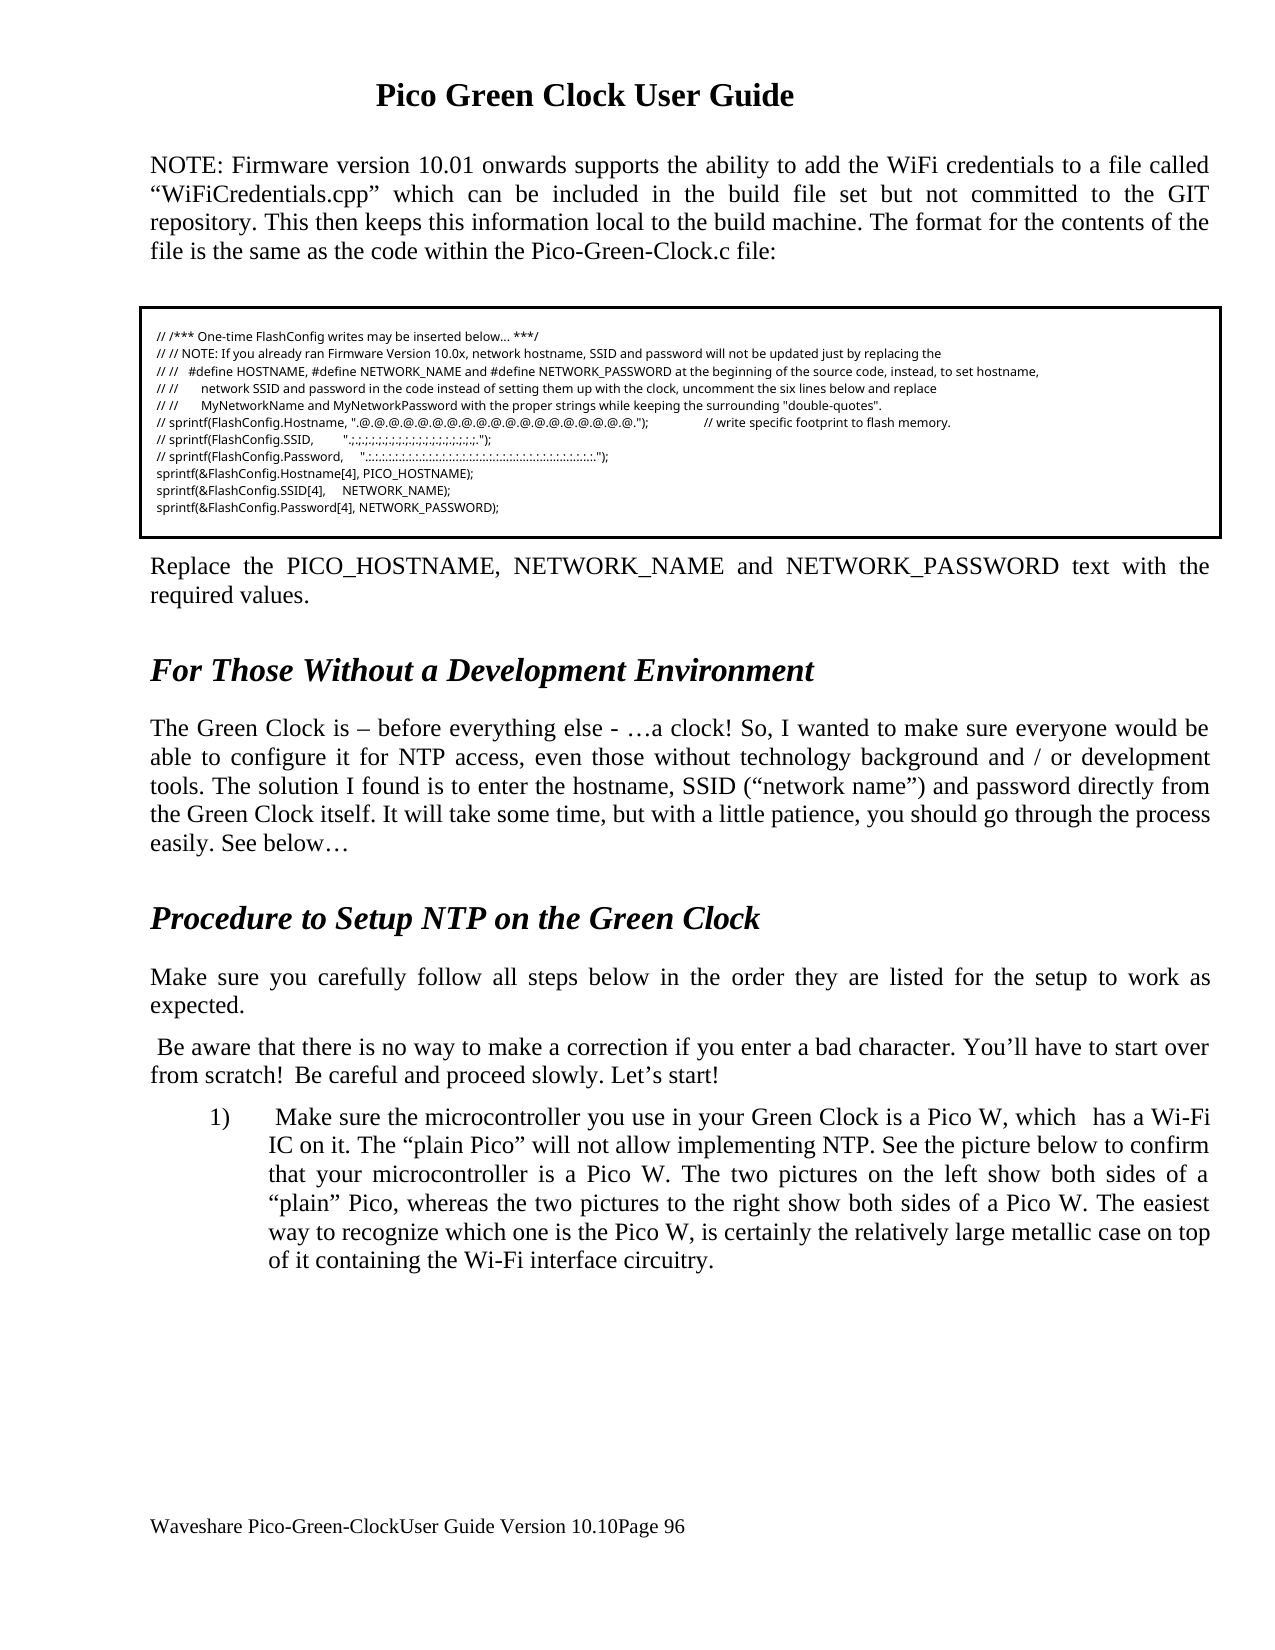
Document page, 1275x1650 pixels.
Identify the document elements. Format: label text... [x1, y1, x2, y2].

text // // NOTE: If you already ran Firmware Version 10.0x, network hostname, SSID and password will not be updated just by replacing the [150, 346, 1211, 363]
text // /*** One-time FlashConfig writes may be inserted below... ***/ [150, 328, 1211, 346]
text sprintf(&FlashConfig.Password[4], NETWORK_PASSWORD); [150, 499, 1211, 516]
text // // MyNetworkName and MyNetworkPassword with the proper strings while keeping the surrounding "double-quotes". [150, 397, 1211, 414]
text // sprintf(FlashConfig.Hostname, ".@.@.@.@.@.@.@.@.@.@.@.@.@.@.@.@.@.@.@."); // write specific footprint to flash memory. [150, 414, 1211, 431]
text // sprintf(FlashConfig.SSID, ".;.;.;.;.;.;.;.;.;.;.;.;.;.;.;.;.;.;.;."); [150, 431, 1211, 448]
text Replace the PICO_HOSTNAME, NETWORK_NAME and NETWORK_PASSWORD text with the required values. [150, 551, 1211, 609]
text NOTE: Firmware version 10.01 onwards supports the ability to add the WiFi credentials to a file called “WiFiCredentials.cpp” which can be included in the build file set but not committed to the GIT repository. This then keeps this information local to the build machine. The format for the contents of the file is the same as the code within the Pico-Green-Clock.c file: [150, 150, 1211, 265]
text sprintf(&FlashConfig.Hostname[4], PICO_HOSTNAME); [150, 465, 1211, 482]
text // sprintf(FlashConfig.Password, ".:.:.:.:.:.:.:.:.:.:.:.:.:.:.:.:.:.:.:.:.:.:.:.:.:.:.:.:.:.:.:.:.:.:."); [150, 448, 1211, 465]
text sprintf(&FlashConfig.SSID[4], NETWORK_NAME); [150, 482, 1211, 499]
text The Green Clock is – before everything else - …a clock! So, I wanted to make sure everyone would be able to configure it for NTP access, even those without technology background and / or development tools. The solution I found is to enter the hostname, SSID (“network name”) and password directly from the Green Clock itself. It will take some time, but with a little patience, you should go through the process easily. See below… [150, 713, 1211, 857]
text // // network SSID and password in the code instead of setting them up with the clock, uncomment the six lines below and replace [150, 380, 1211, 397]
text Make sure you carefully follow all steps below in the order they are listed for the setup to work as expected. [150, 962, 1211, 1019]
text Be aware that there is no way to make a correction if you enter a bad character. You’ll have to start over from scratch! Be careful and proceed slowly. Let’s start! [150, 1032, 1211, 1089]
list Make sure the microcontroller you use in your Green Clock is a Pico W, which has a Wi-Fi IC on it. The “plain Pico” will not allow implementing NTP. See the picture below to confirm that your microcontroller is a Pico W. The two pictures on the left show both sides of a “plain” Pico, whereas the two pictures to the right show both sides of a Pico W. The easiest way to recognize which one is the Pico W, is certainly the relatively large metallic case on top of it containing the Wi-Fi interface circuitry. [209, 1102, 1211, 1274]
subtitle Procedure to Setup NTP on the Green Clock [150, 898, 1211, 937]
subtitle For Those Without a Development Environment [150, 650, 1211, 688]
text // // #define HOSTNAME, #define NETWORK_NAME and #define NETWORK_PASSWORD at the beginning of the source code, instead, to set hostname, [150, 363, 1211, 380]
